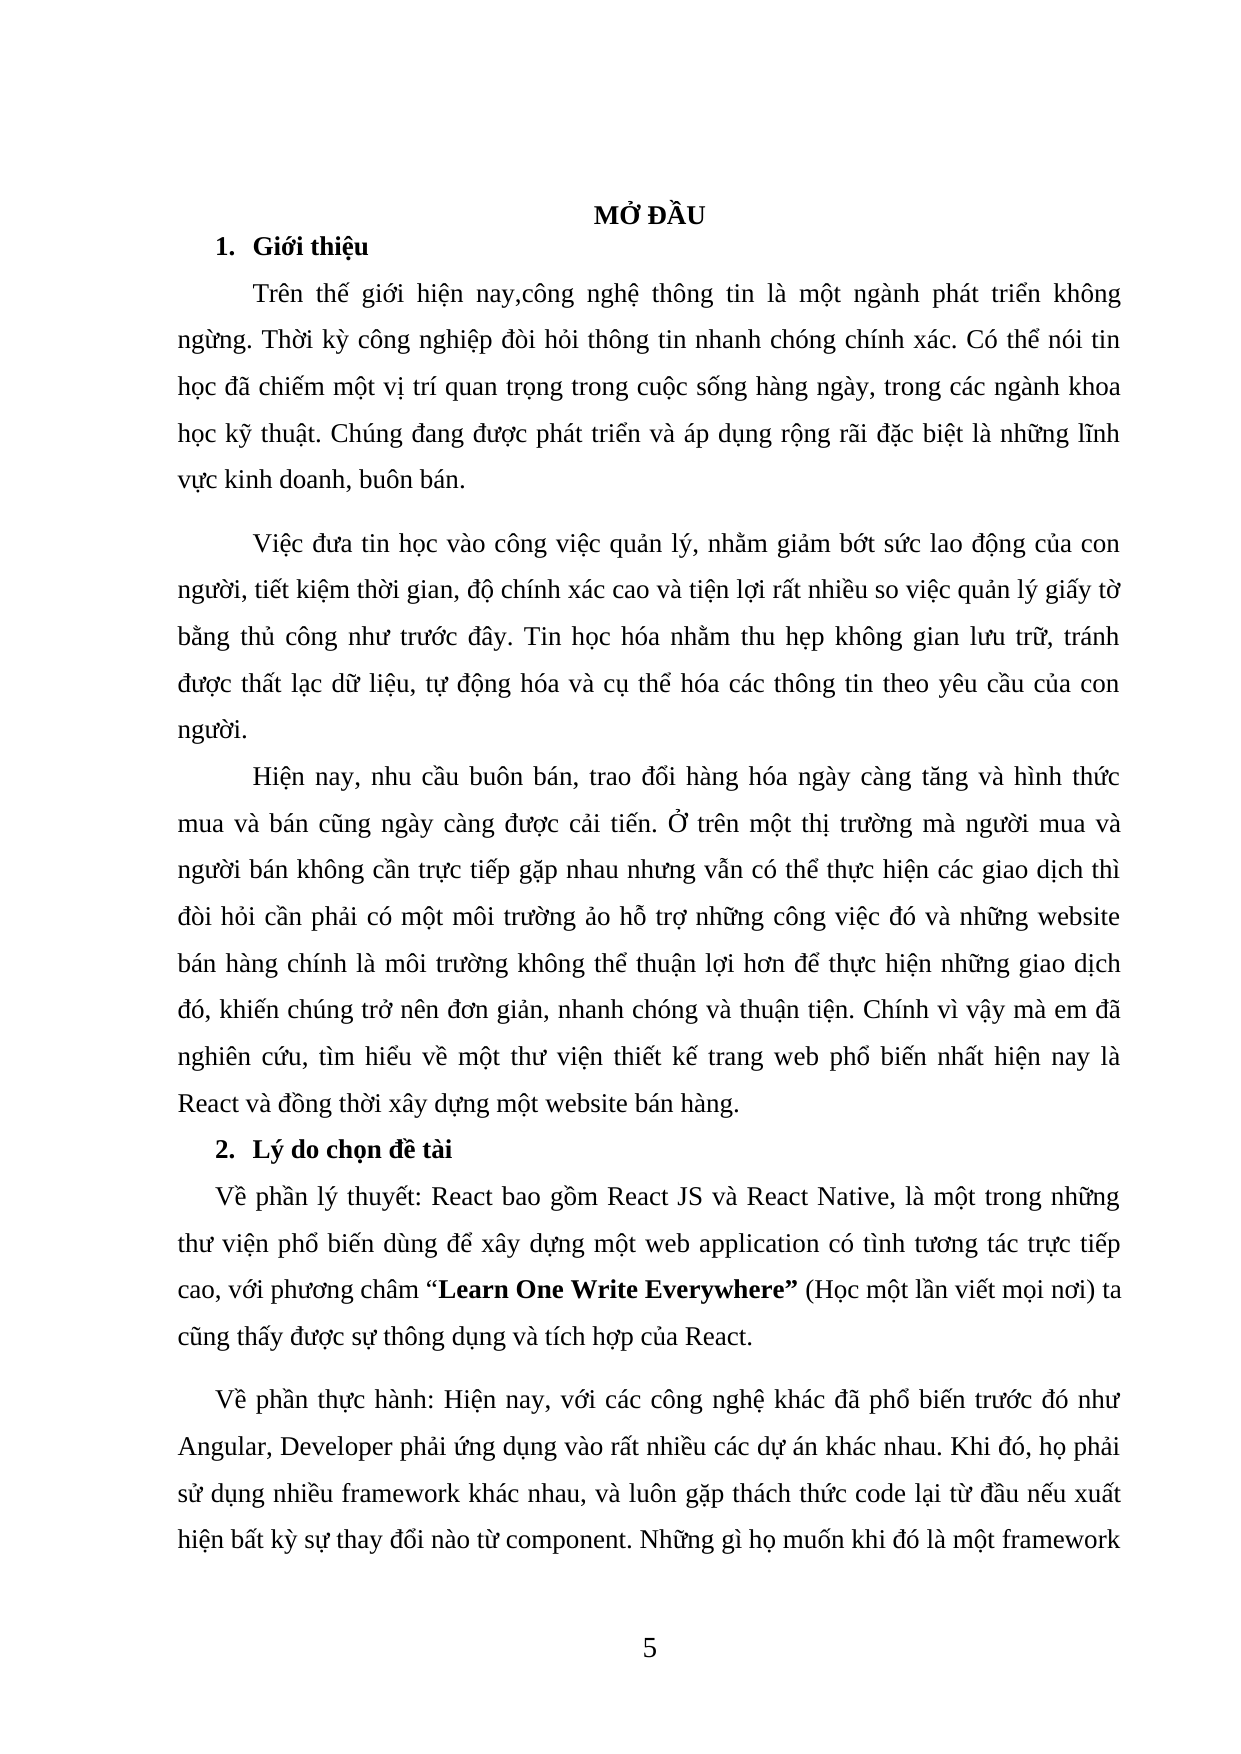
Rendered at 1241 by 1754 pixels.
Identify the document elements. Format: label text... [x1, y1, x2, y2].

text Trên thế giới hiện nay,công nghệ thông tin là một ngành phát triển không ngừng. Thời kỳ công nghiệp đòi hỏi thông tin nhanh chóng chính xác. Có thể nói tin học đã chiếm một vị trí quan trọng trong cuộc sống hàng ngày, trong các ngành khoa học kỹ thuật. Chúng đang được phát triển và áp dụng rộng rãi đặc biệt là những lĩnh vực kinh doanh, buôn bán. [177, 277, 1122, 494]
text Về phần lý thuyết: React bao gồm React JS và React Native, là một trong những thư viện phổ biến dùng để xây dựng một web application có tình tương tác trực tiếp cao, với phương châm “Learn One Write Everywhere” (Học một lần viết mọi nơi) ta cũng thấy được sự thông dụng và tích hợp của React. [177, 1180, 1122, 1351]
list Lý do chọn đề tài [215, 1133, 1122, 1164]
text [177, 1383, 1122, 1554]
list Giới thiệu [215, 230, 1122, 261]
text Hiện nay, nhu cầu buôn bán, trao đổi hàng hóa ngày càng tăng và hình thức mua và bán cũng ngày càng được cải tiến. Ở trên một thị trường mà người mua và người bán không cần trực tiếp gặp nhau nhưng vẫn có thể thực hiện các giao dịch thì đòi hỏi cần phải có một môi trường ảo hỗ trợ những công việc đó và những website bán hàng chính là môi trường không thể thuận lợi hơn để thực hiện những giao dịch đó, khiến chúng trở nên đơn giản, nhanh chóng và thuận tiện. Chính vì vậy mà em đã nghiên cứu, tìm hiểu về một thư viện thiết kế trang web phổ biến nhất hiện nay là React và đồng thời xây dựng một website bán hàng. [177, 760, 1122, 1118]
subtitle MỞ ĐẦU [177, 199, 1122, 230]
text Việc đưa tin học vào công việc quản lý, nhằm giảm bớt sức lao động của con người, tiết kiệm thời gian, độ chính xác cao và tiện lợi rất nhiều so việc quản lý giấy tờ bằng thủ công như trước đây. Tin học hóa nhằm thu hẹp không gian lưu trữ, tránh được thất lạc dữ liệu, tự động hóa và cụ thể hóa các thông tin theo yêu cầu của con người. [177, 527, 1122, 744]
